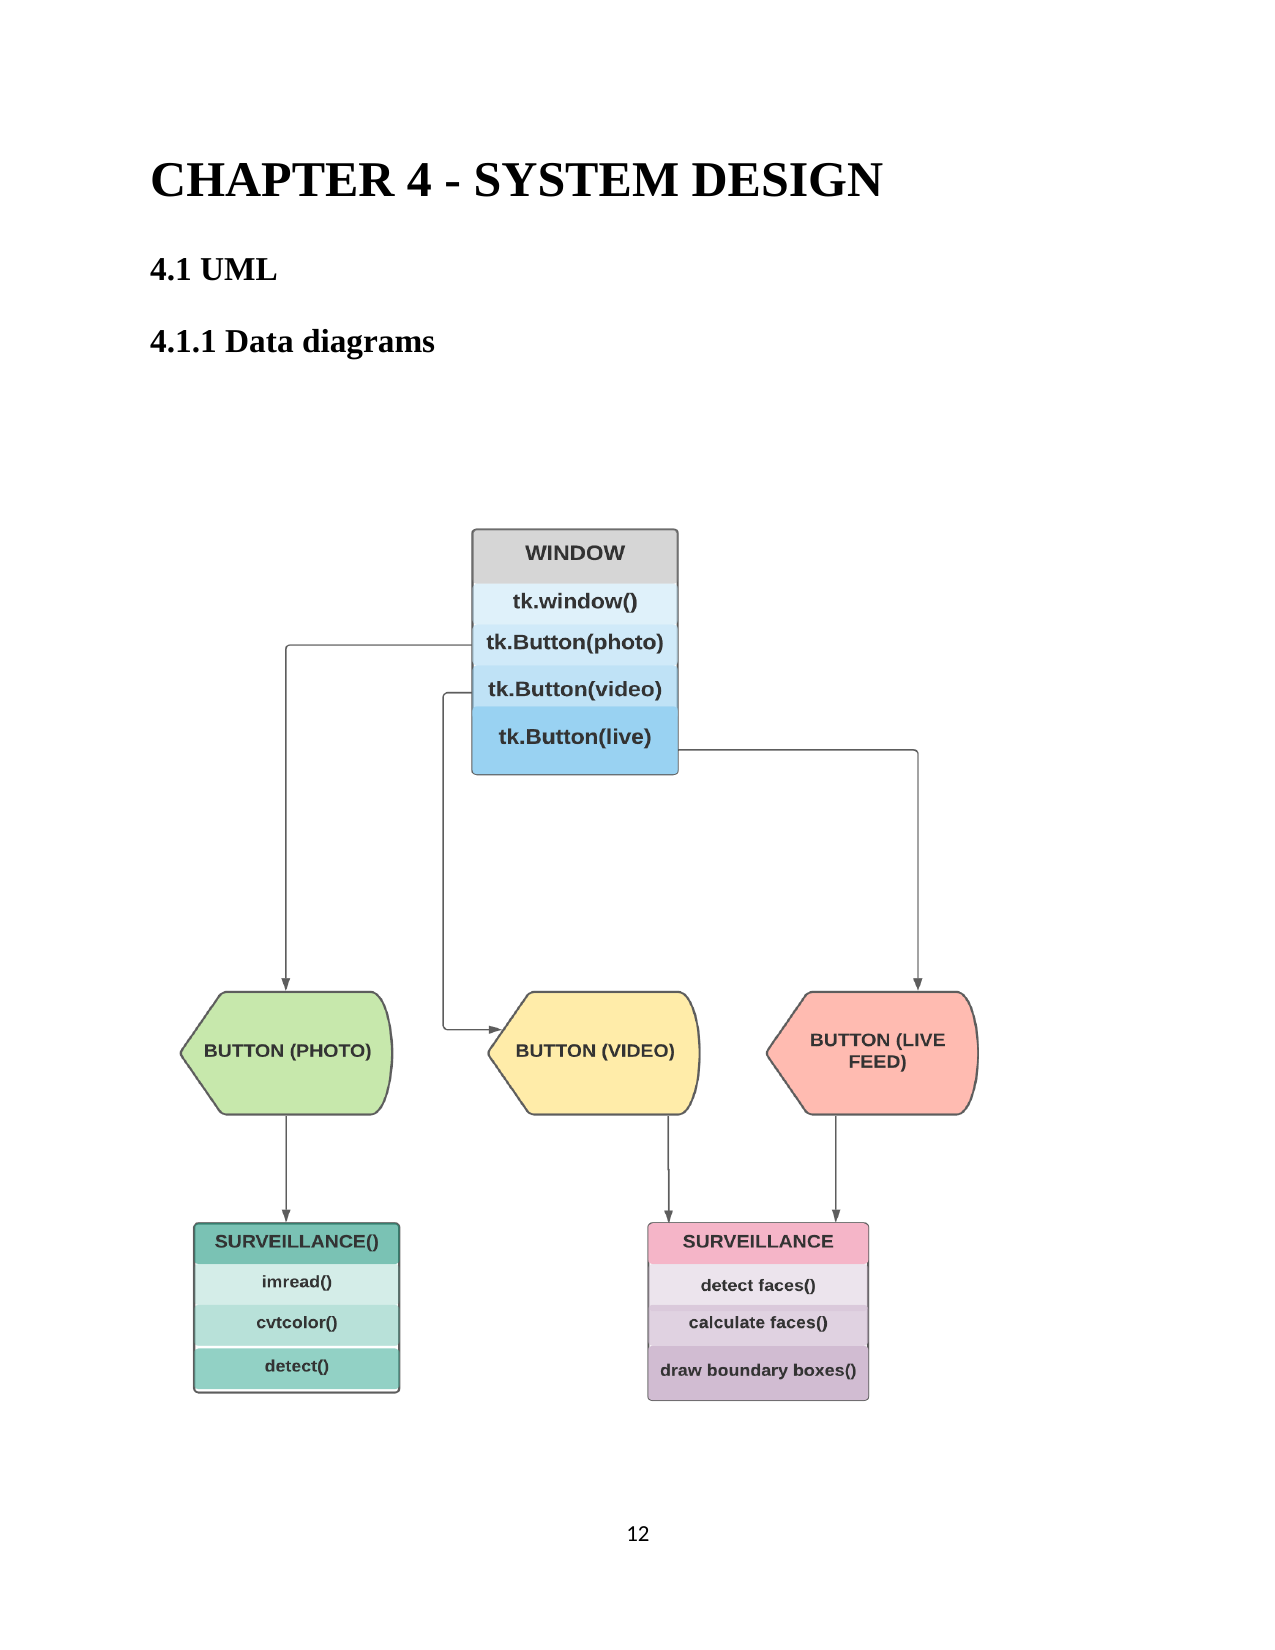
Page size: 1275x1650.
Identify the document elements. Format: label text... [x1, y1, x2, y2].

text 4.1.1 Data diagrams [150, 317, 1125, 359]
text 4.1 UML [150, 245, 1125, 288]
text CHAPTER 4 - SYSTEM DESIGN [150, 150, 1125, 207]
picture [150, 502, 1007, 1427]
